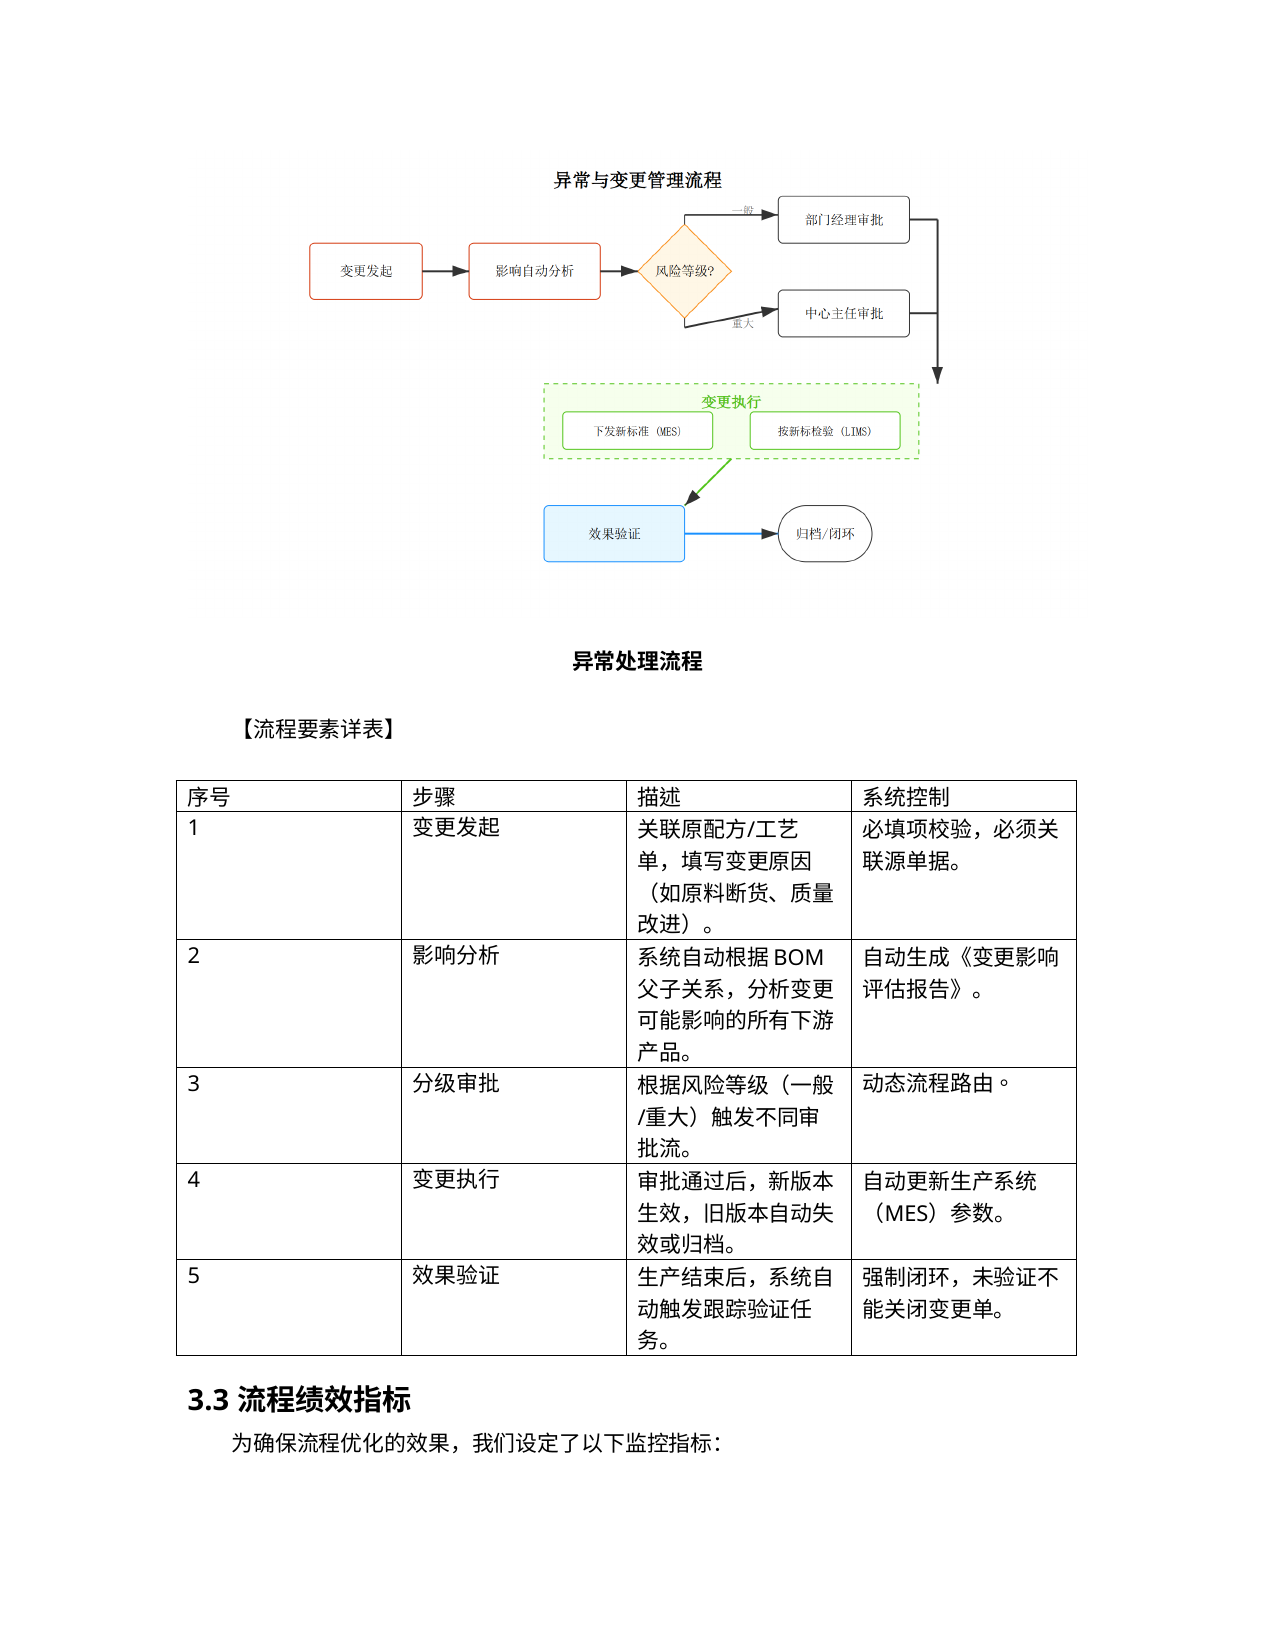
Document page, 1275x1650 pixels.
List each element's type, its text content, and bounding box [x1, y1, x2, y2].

table_cell 变更执行 [402, 1164, 626, 1259]
table_cell 2 [177, 940, 401, 1067]
table_cell 自动生成《变更影响评估报告》。 [852, 940, 1076, 1067]
table_header 序号 [177, 781, 401, 811]
table_cell 3 [177, 1068, 401, 1163]
table_cell 生产结束后，系统自动触发跟踪验证任务。 [627, 1260, 851, 1355]
table_header 步骤 [402, 781, 626, 811]
table_cell 效果验证 [402, 1260, 626, 1355]
table_cell 系统自动根据BOM父子关系，分析变更可能影响的所有下游产品。 [627, 940, 851, 1067]
table_cell 影响分析 [402, 940, 626, 1067]
subtitle 3.3 流程绩效指标 [187, 1377, 1087, 1419]
table_cell 1 [177, 812, 401, 939]
table_cell 必填项校验，必须关联源单据。 [852, 812, 1076, 939]
text 异常处理流程 [187, 644, 1087, 675]
table_cell 5 [177, 1260, 401, 1355]
table_cell 关联原配方/工艺单，填写变更原因（如原料断货、质量改进）。 [627, 812, 851, 939]
text 为确保流程优化的效果，我们设定了以下监控指标： [187, 1426, 1087, 1457]
table_cell 动态流程路由。 [852, 1068, 1076, 1163]
table_cell 自动更新生产系统（MES）参数。 [852, 1164, 1076, 1259]
table_cell 4 [177, 1164, 401, 1259]
table_cell 根据风险等级（一般/重大）触发不同审批流。 [627, 1068, 851, 1163]
table_header 系统控制 [852, 781, 1076, 811]
table_header 描述 [627, 781, 851, 811]
picture [187, 150, 1088, 618]
table_cell 变更发起 [402, 812, 626, 939]
table_cell 强制闭环，未验证不能关闭变更单。 [852, 1260, 1076, 1355]
table_cell 审批通过后，新版本生效，旧版本自动失效或归档。 [627, 1164, 851, 1259]
table_cell 分级审批 [402, 1068, 626, 1163]
text 【流程要素详表】 [187, 712, 1087, 744]
